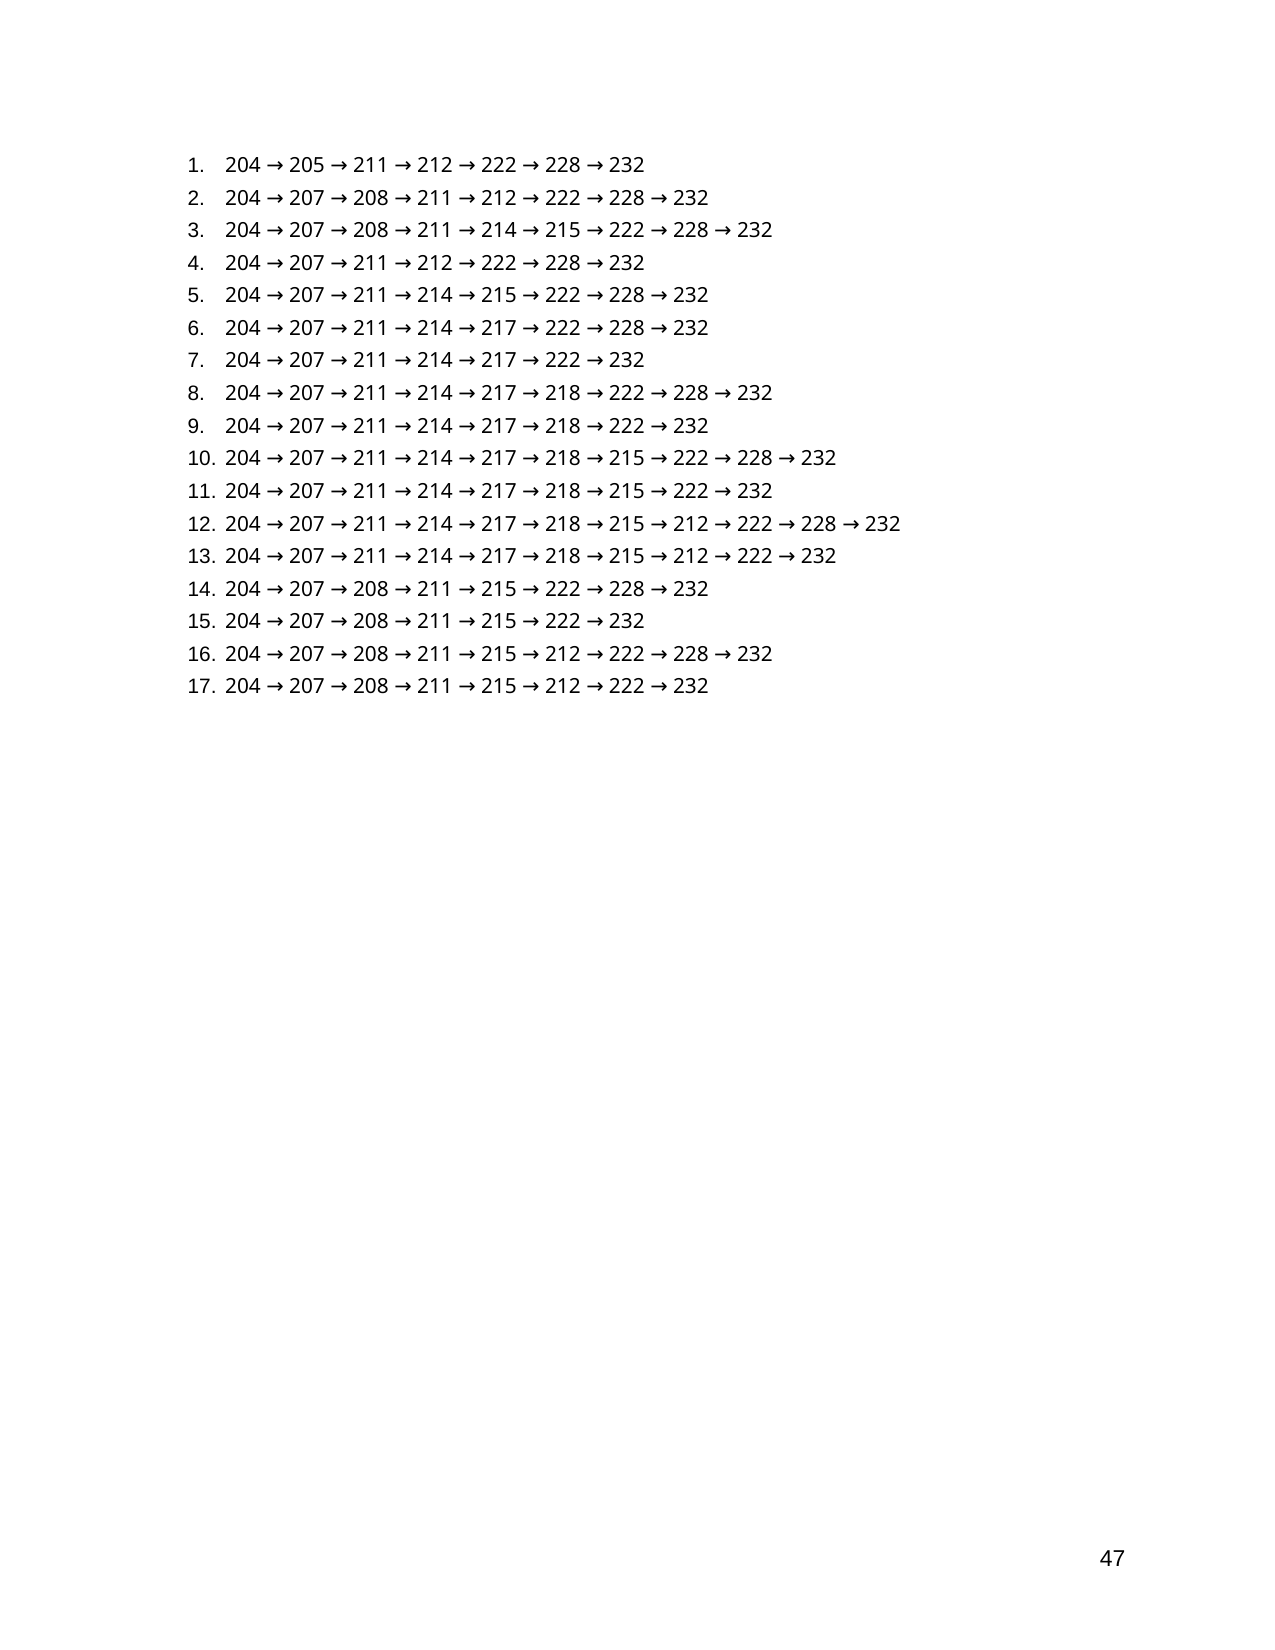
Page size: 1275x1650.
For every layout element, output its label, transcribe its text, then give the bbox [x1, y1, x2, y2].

list 204 → 207 → 208 → 211 → 215 → 212 → 222 → 228 → 232 [187, 639, 1125, 667]
list 204 → 207 → 208 → 211 → 215 → 222 → 228 → 232 [187, 574, 1125, 602]
list 204 → 207 → 211 → 214 → 217 → 218 → 222 → 228 → 232 [187, 378, 1125, 407]
list 204 → 207 → 211 → 214 → 217 → 222 → 228 → 232 [187, 313, 1125, 341]
list 204 → 207 → 211 → 212 → 222 → 228 → 232 [187, 248, 1125, 276]
list 204 → 207 → 208 → 211 → 214 → 215 → 222 → 228 → 232 [187, 215, 1125, 244]
list 204 → 207 → 211 → 214 → 217 → 218 → 215 → 212 → 222 → 232 [187, 541, 1125, 570]
list 204 → 207 → 211 → 214 → 215 → 222 → 228 → 232 [187, 280, 1125, 309]
list 204 → 207 → 208 → 211 → 212 → 222 → 228 → 232 [187, 183, 1125, 211]
list 204 → 207 → 211 → 214 → 217 → 218 → 215 → 212 → 222 → 228 → 232 [187, 509, 1125, 537]
list 204 → 207 → 211 → 214 → 217 → 222 → 232 [187, 346, 1125, 374]
list 204 → 207 → 211 → 214 → 217 → 218 → 215 → 222 → 232 [187, 476, 1125, 504]
list 204 → 207 → 211 → 214 → 217 → 218 → 222 → 232 [187, 411, 1125, 439]
list 204 → 207 → 208 → 211 → 215 → 222 → 232 [187, 606, 1125, 635]
list 204 → 207 → 211 → 214 → 217 → 218 → 215 → 222 → 228 → 232 [187, 443, 1125, 472]
list 204 → 207 → 208 → 211 → 215 → 212 → 222 → 232 [187, 672, 1125, 700]
list 204 → 205 → 211 → 212 → 222 → 228 → 232 [187, 150, 1125, 178]
